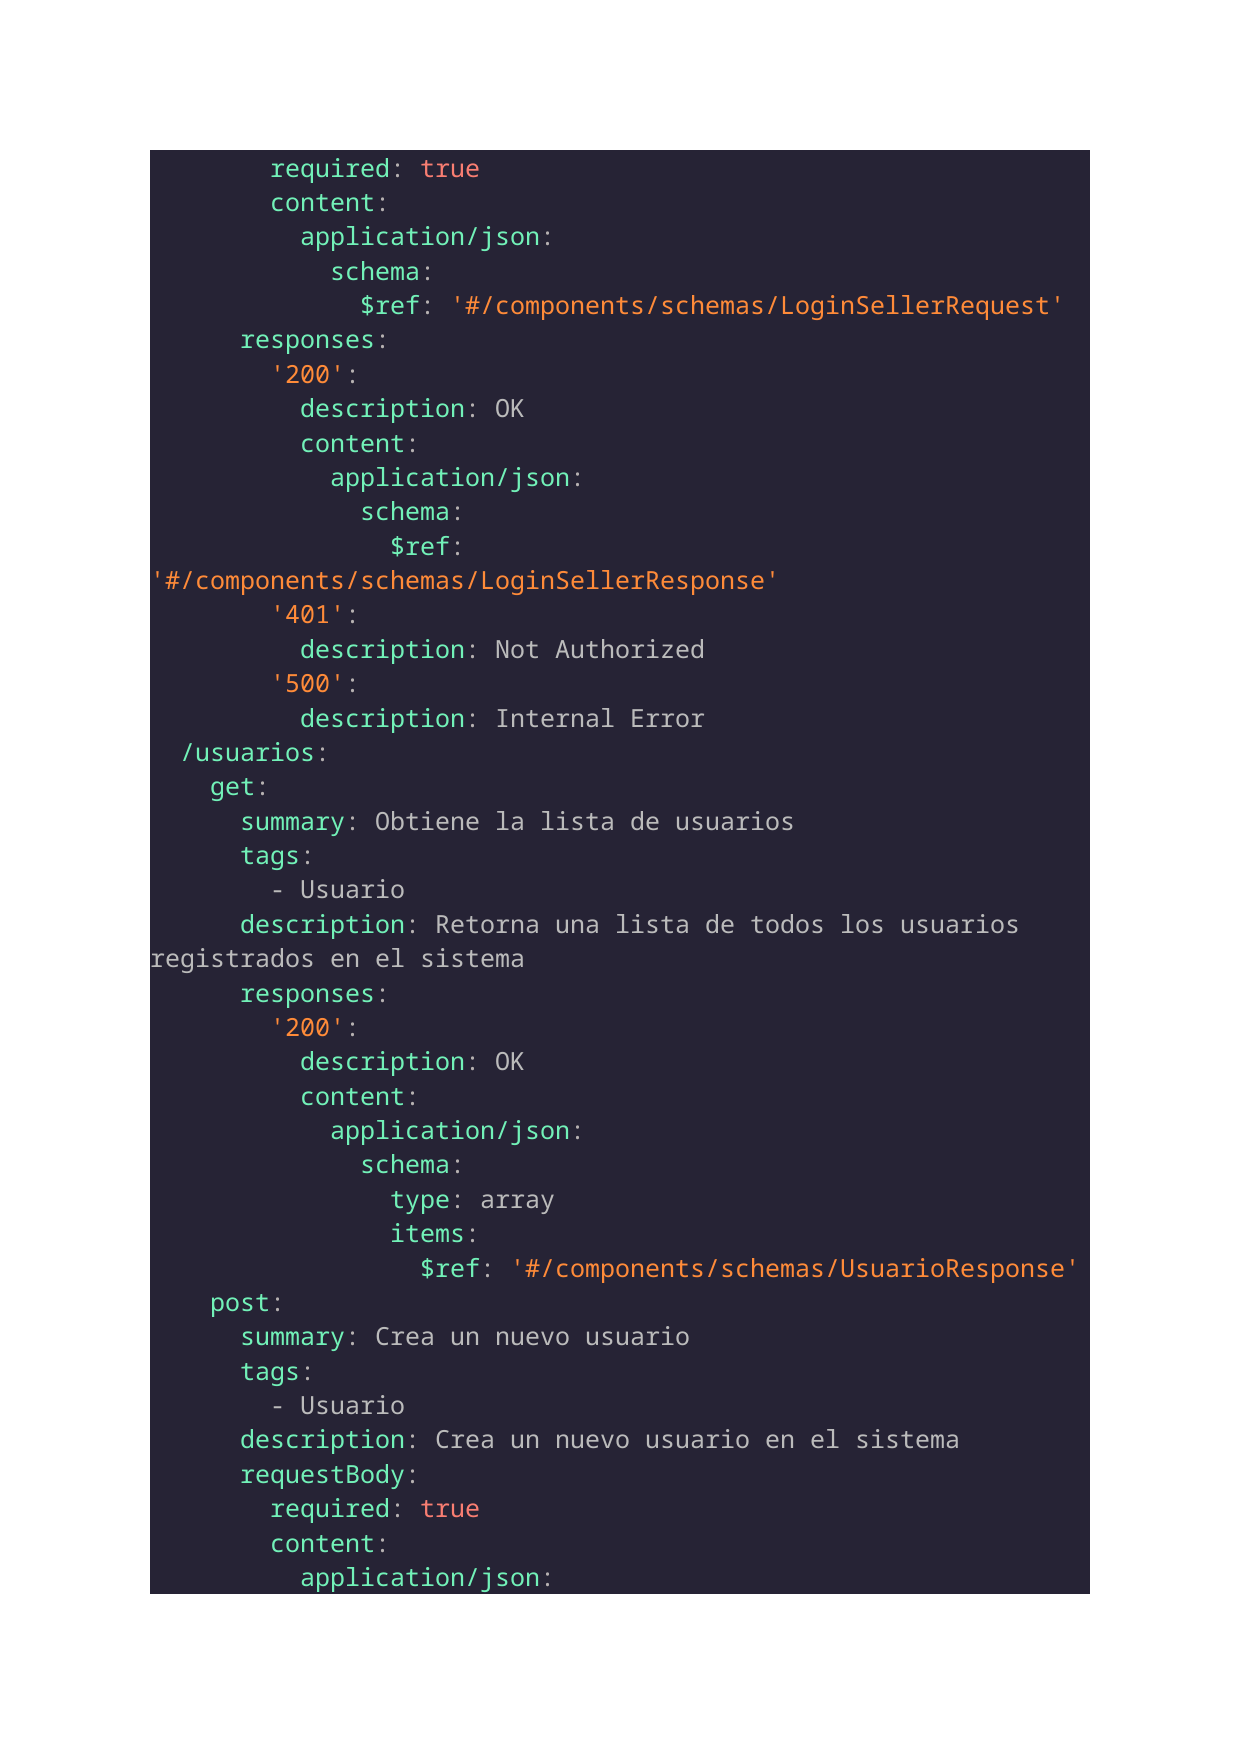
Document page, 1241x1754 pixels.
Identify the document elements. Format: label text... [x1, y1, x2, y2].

text description: Internal Error [150, 700, 1090, 734]
text required: true [150, 1491, 1090, 1525]
text requestBody: [150, 1456, 1090, 1491]
text - Usuario [150, 1387, 1090, 1422]
text description: Not Authorized [150, 631, 1090, 666]
text schema: [150, 253, 1090, 287]
text content: [150, 184, 1090, 219]
text '500': [150, 666, 1090, 700]
text content: [150, 1078, 1090, 1112]
text required: true [150, 150, 1090, 184]
text tags: [150, 837, 1090, 872]
text tags: [150, 1353, 1090, 1387]
text summary: Obtiene la lista de usuarios [150, 803, 1090, 837]
text schema: [150, 494, 1090, 528]
text - Usuario [150, 872, 1090, 906]
text responses: [150, 975, 1090, 1009]
text items: [150, 1216, 1090, 1250]
text description: Retorna una lista de todos los usuarios registrados en el sistema [150, 906, 1090, 975]
text application/json: [150, 459, 1090, 494]
text application/json: [150, 219, 1090, 253]
text content: [150, 425, 1090, 459]
text content: [150, 1525, 1090, 1559]
text post: [150, 1284, 1090, 1319]
text schema: [150, 1147, 1090, 1181]
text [150, 1250, 1090, 1284]
text '200': [150, 1009, 1090, 1044]
text description: OK [150, 1044, 1090, 1078]
text type: array [150, 1181, 1090, 1216]
text responses: [150, 322, 1090, 356]
text application/json: [150, 1559, 1090, 1594]
text $ref: '#/components/schemas/LoginSellerResponse' [150, 528, 1090, 597]
text '401': [150, 597, 1090, 631]
text get: [150, 769, 1090, 803]
text application/json: [150, 1112, 1090, 1147]
text summary: Crea un nuevo usuario [150, 1319, 1090, 1353]
text description: OK [150, 391, 1090, 425]
text '200': [150, 356, 1090, 391]
text /usuarios: [150, 734, 1090, 769]
text description: Crea un nuevo usuario en el sistema [150, 1422, 1090, 1456]
text $ref: '#/components/schemas/LoginSellerRequest' [150, 287, 1090, 322]
